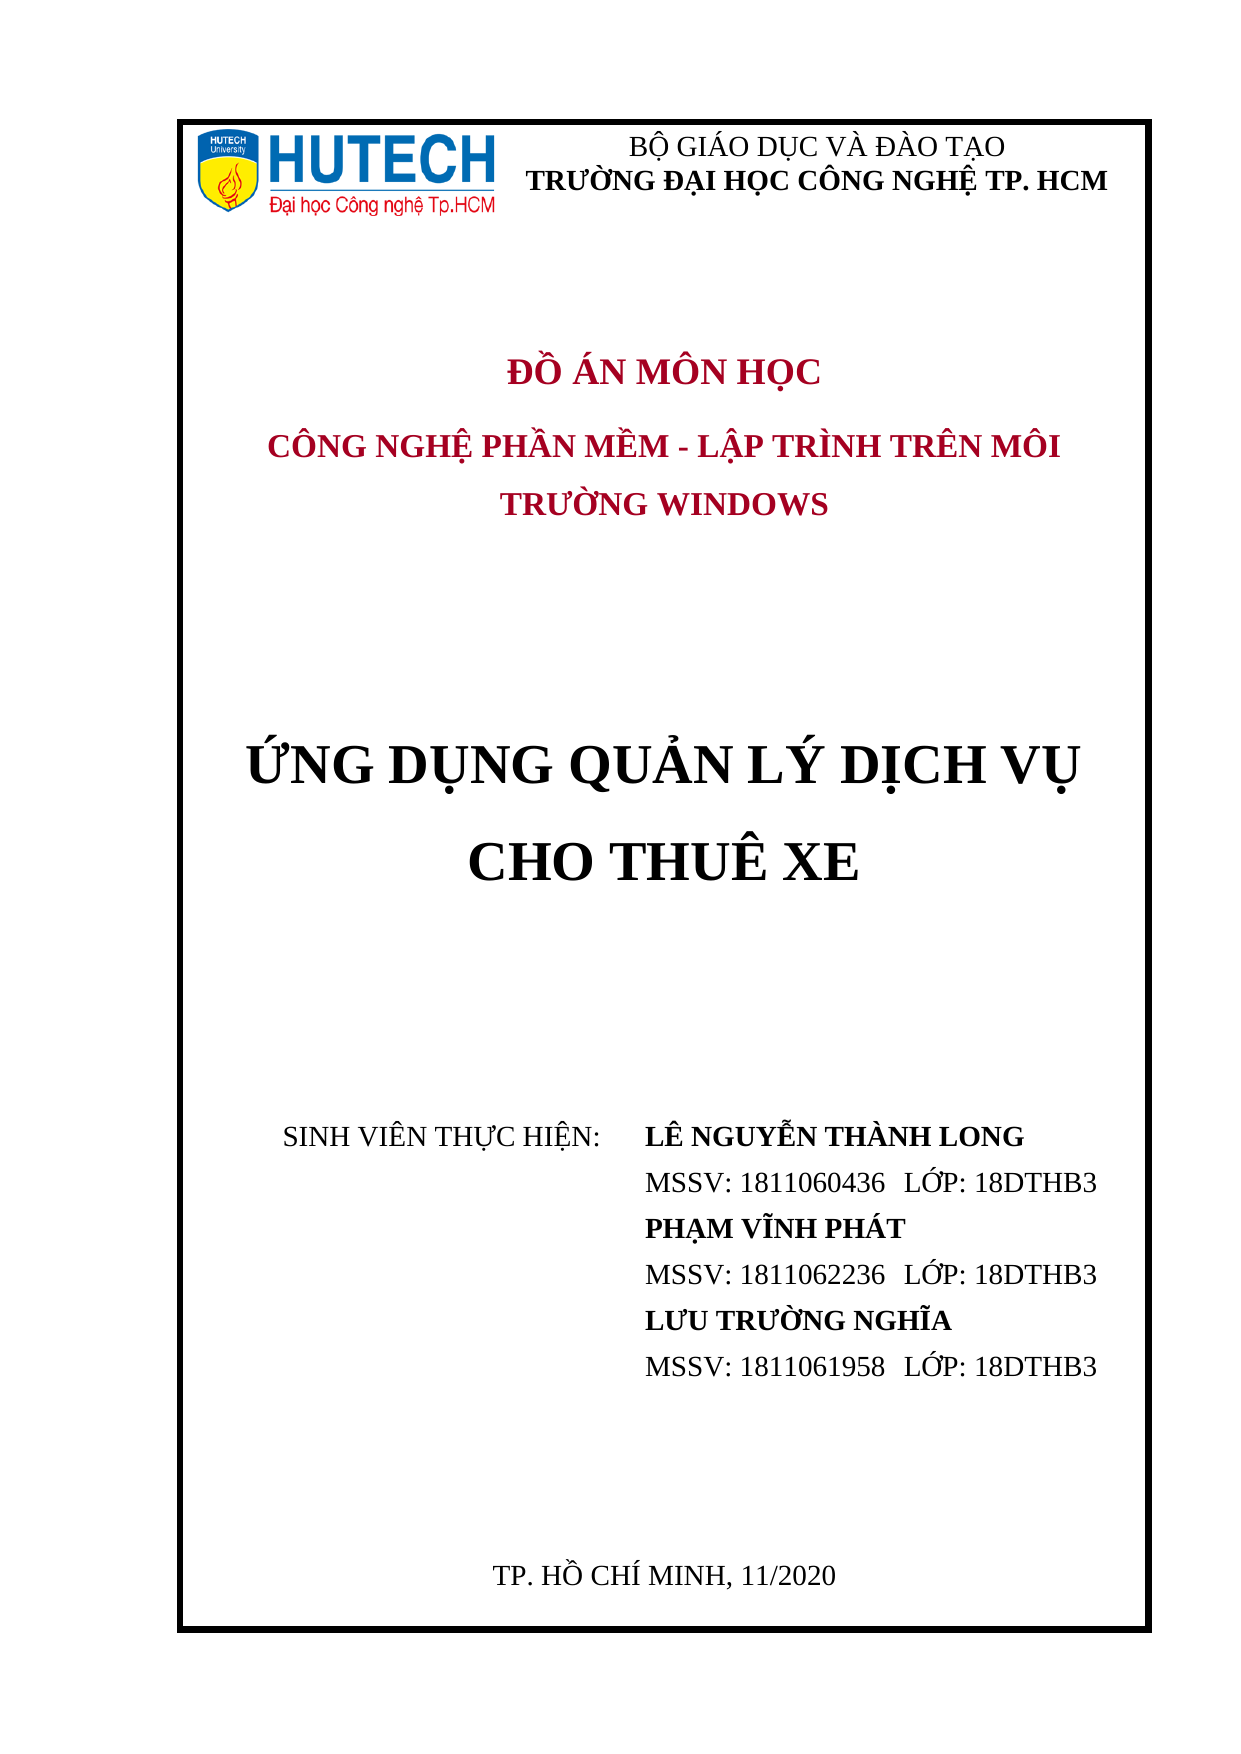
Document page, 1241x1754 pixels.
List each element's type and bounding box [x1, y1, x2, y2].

picture [194, 129, 498, 216]
